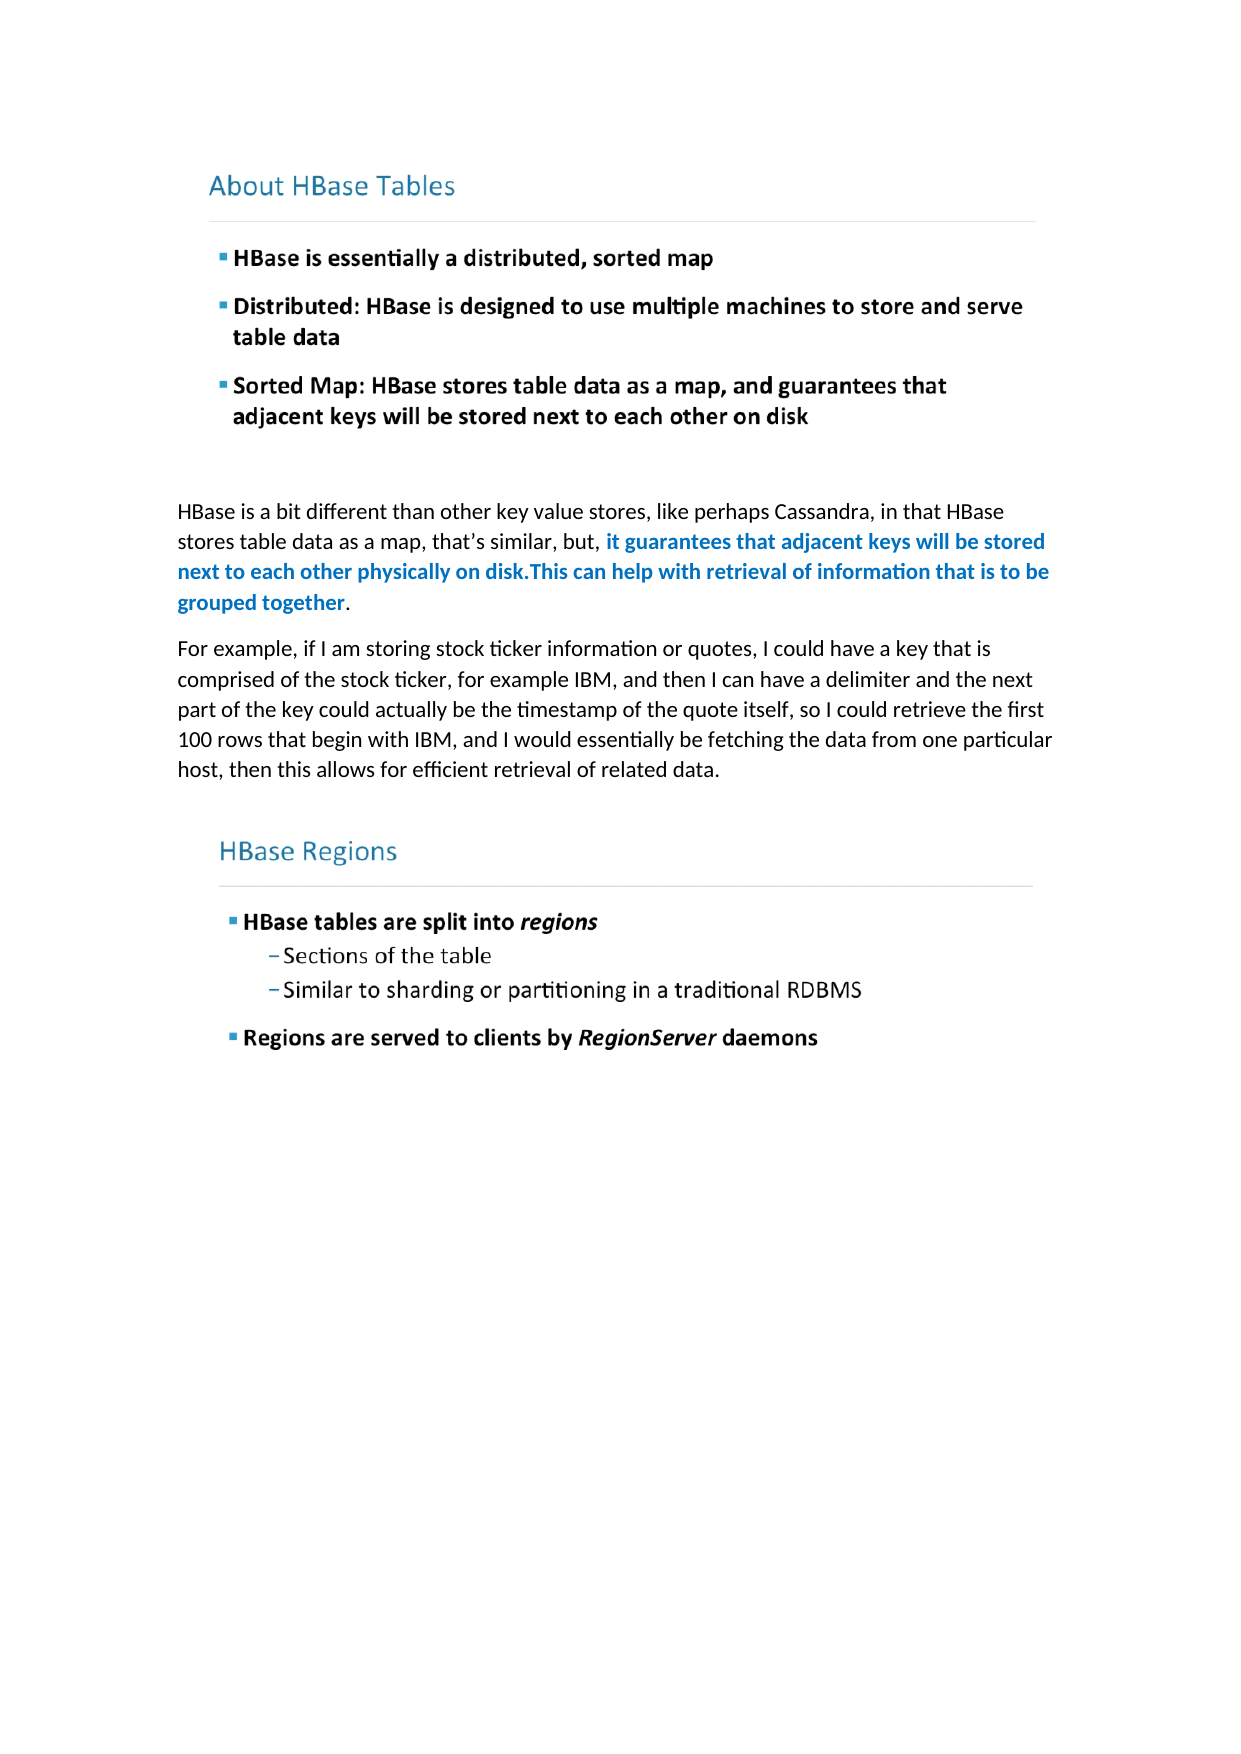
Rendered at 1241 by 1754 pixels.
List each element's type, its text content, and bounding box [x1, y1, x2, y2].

text For example, if I am storing stock ticker information or quotes, I could have a key that is comprised of the stock ticker, for example IBM, and then I can have a delimiter and the next part of the key could actually be the timestamp of the quote itself, so I could retrieve the first 100 rows that begin with IBM, and I would essentially be fetching the data from one particular host, then this allows for efficient retrieval of related data. [177, 634, 1063, 783]
picture [177, 147, 1063, 479]
text HBase is a bit different than other key value stores, like perhaps Cassandra, in that HBase stores table data as a map, that’s similar, but, it guarantees that adjacent keys will be stored next to each other physically on disk.This can help with retrieval of information that is to be grouped together. [177, 497, 1063, 616]
picture [177, 802, 1063, 1113]
